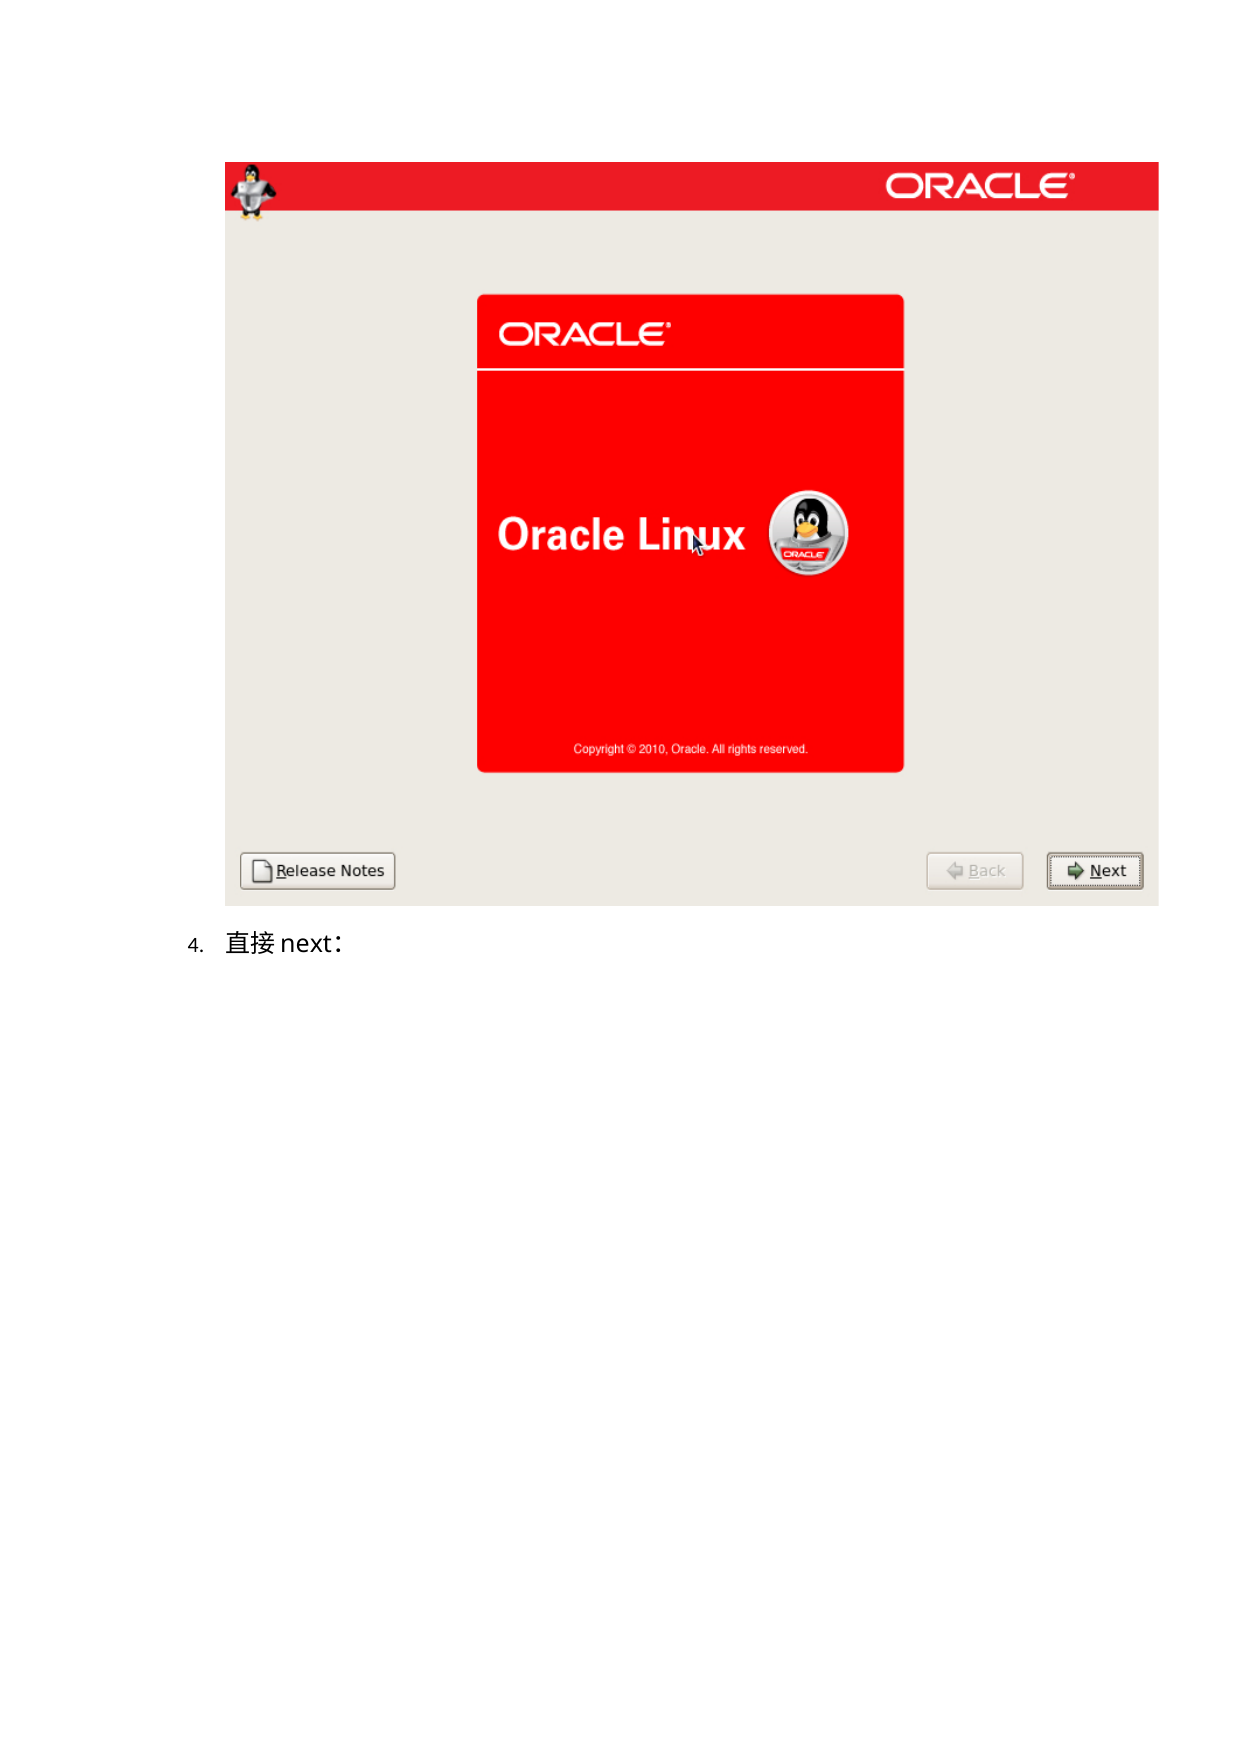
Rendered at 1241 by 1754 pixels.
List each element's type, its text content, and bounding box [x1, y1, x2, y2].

picture [225, 162, 1159, 906]
list 直接next： [187, 909, 1053, 974]
